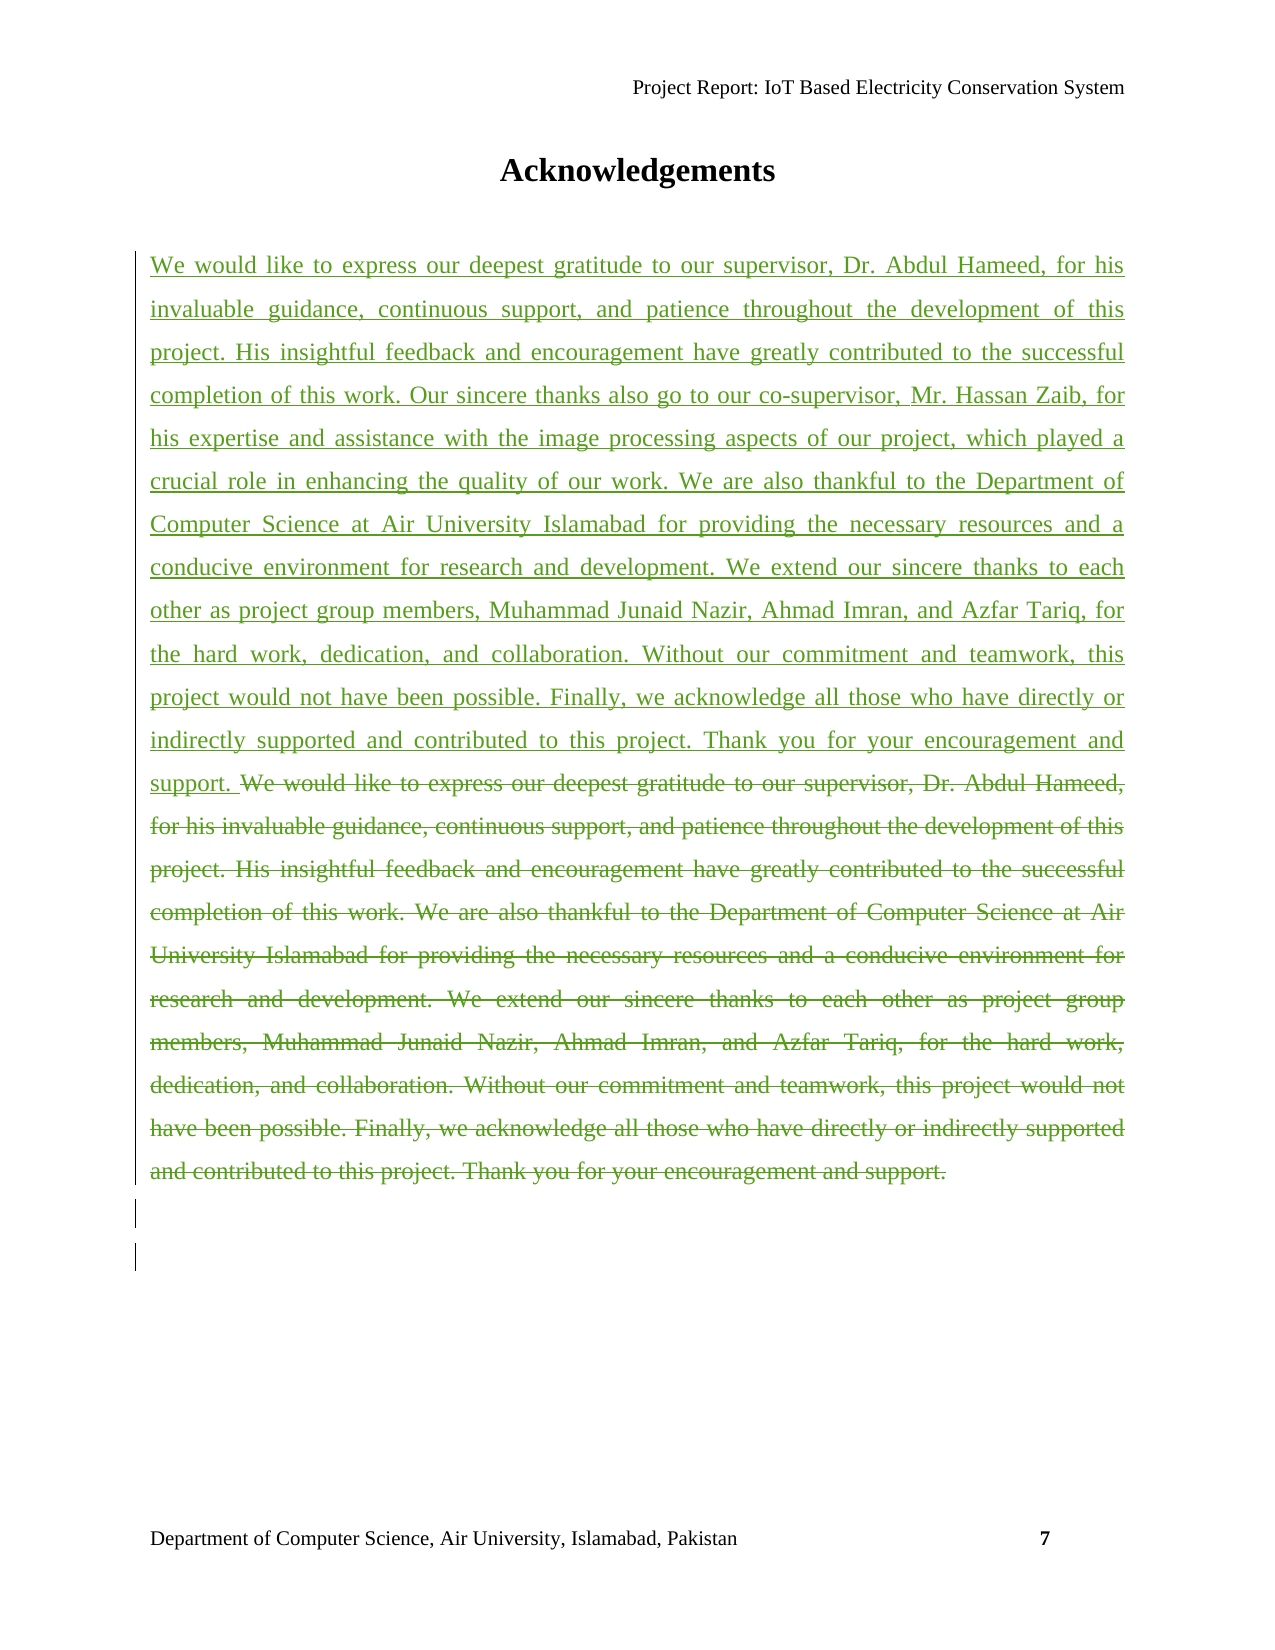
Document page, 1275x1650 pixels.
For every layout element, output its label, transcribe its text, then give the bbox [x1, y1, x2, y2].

subtitle Acknowledgements [150, 150, 1125, 188]
